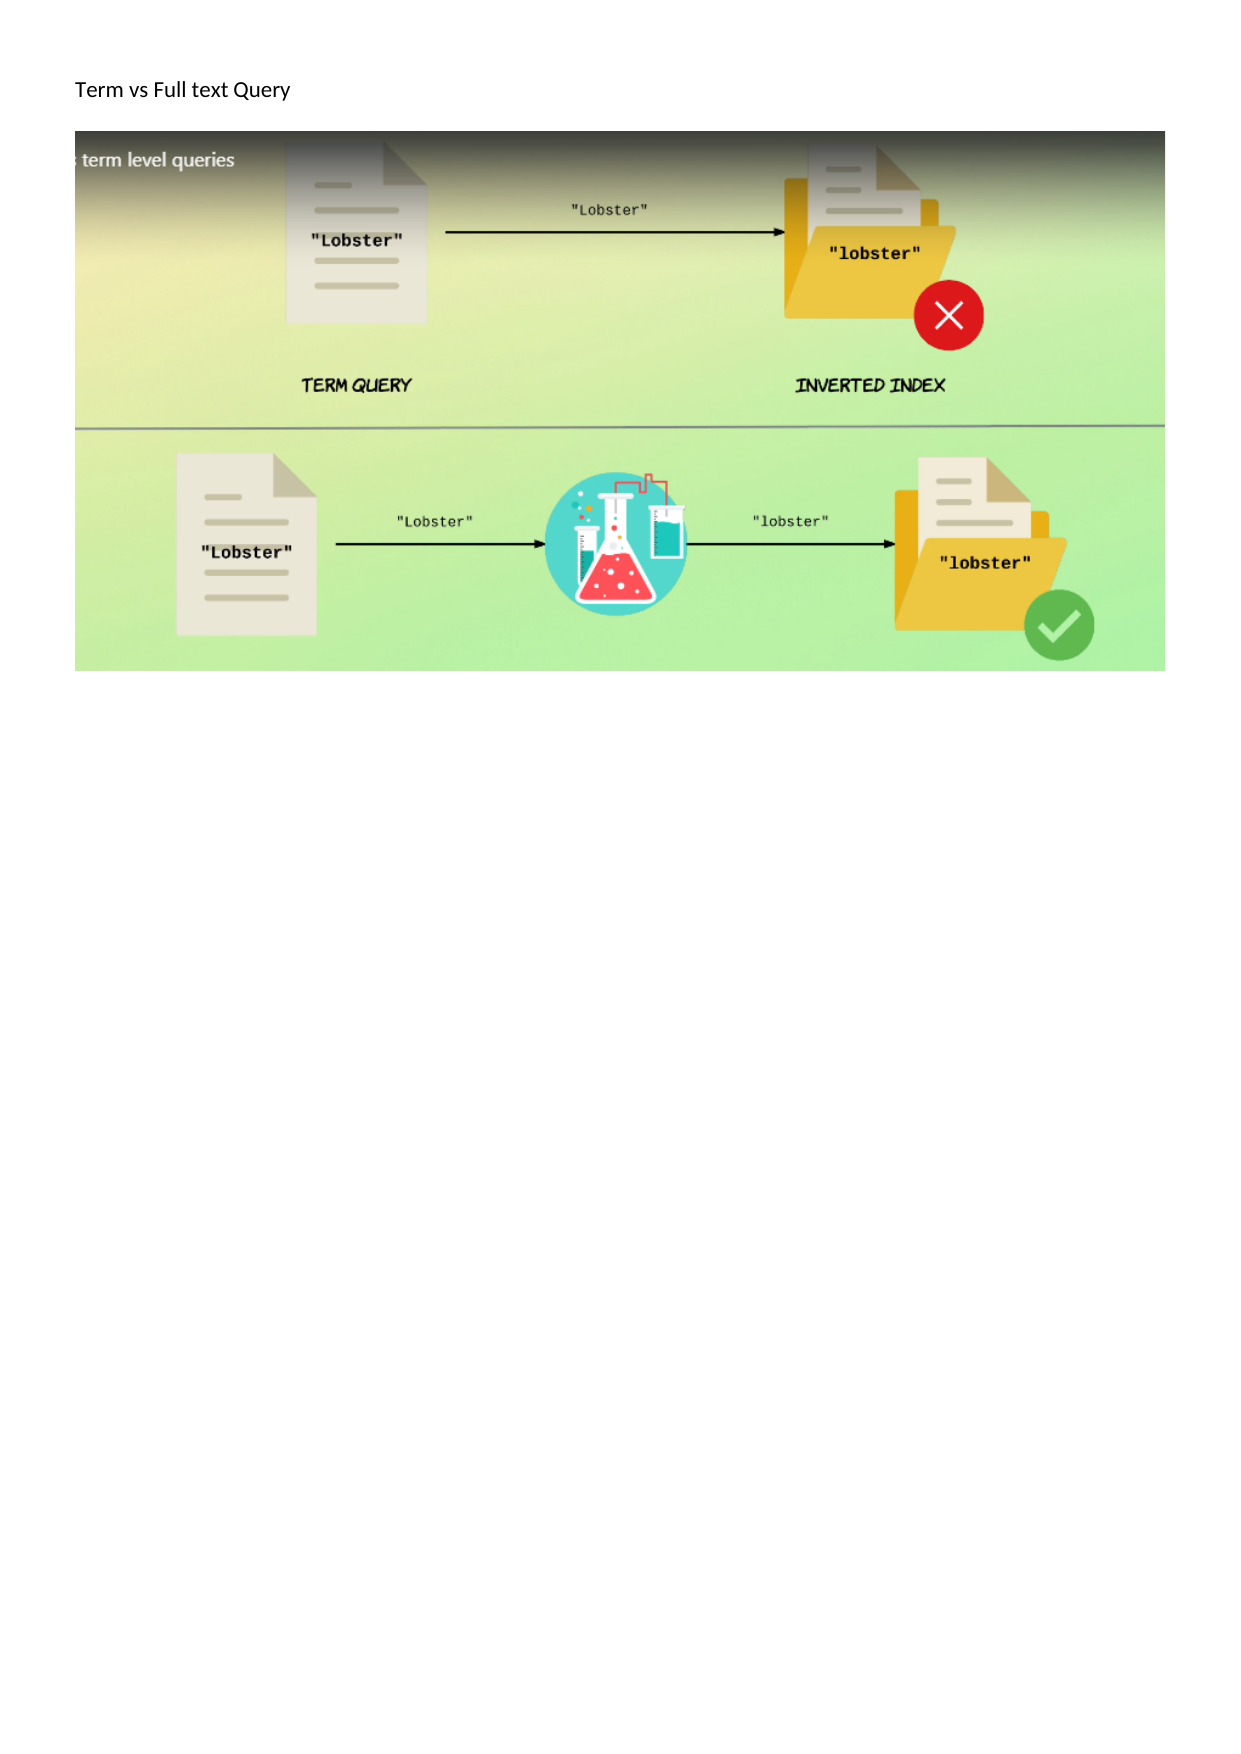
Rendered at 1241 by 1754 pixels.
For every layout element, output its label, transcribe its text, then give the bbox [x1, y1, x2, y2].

text Term vs Full text Query [75, 75, 1165, 103]
picture [75, 131, 1166, 671]
